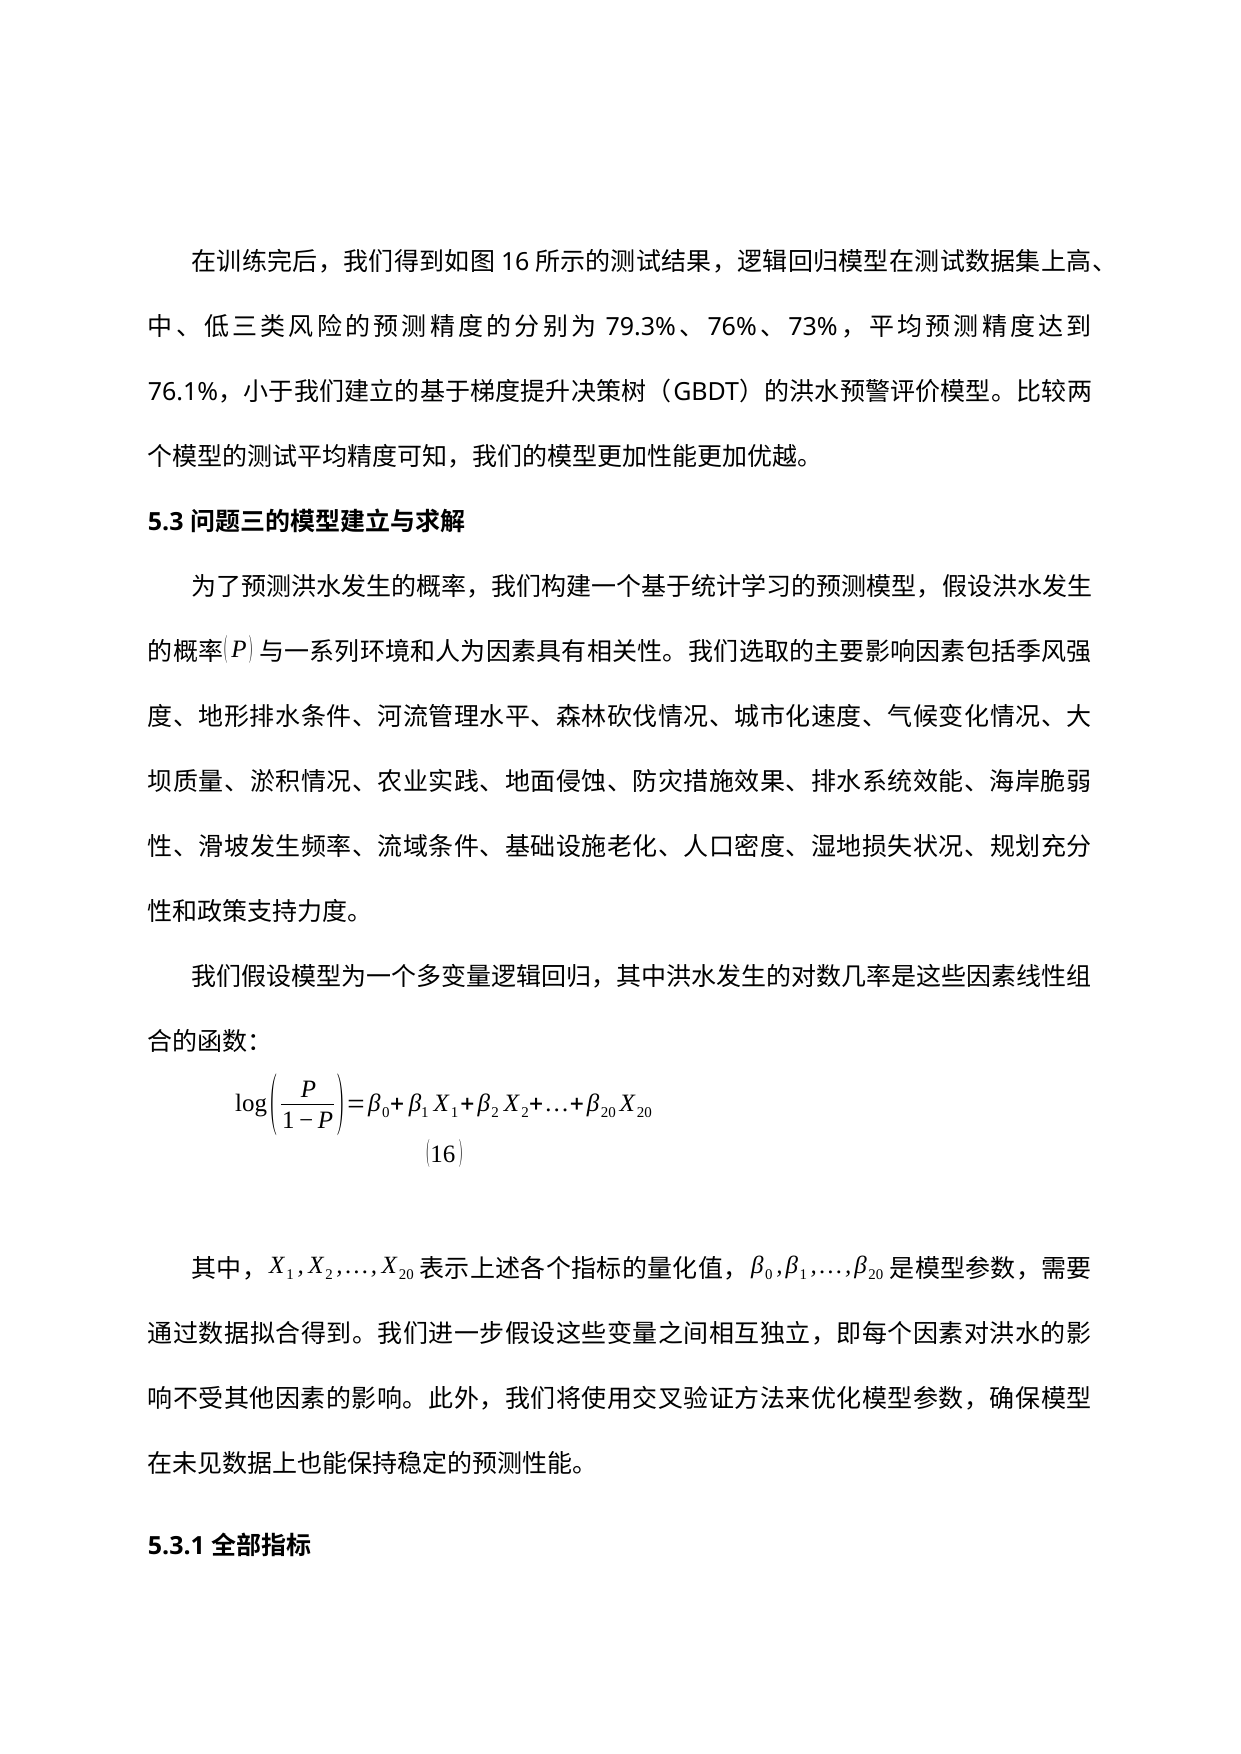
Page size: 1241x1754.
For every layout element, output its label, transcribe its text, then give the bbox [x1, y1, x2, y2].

text 5.3 问题三的模型建立与求解 [148, 487, 1092, 552]
text 5.3.1 全部指标 [148, 1511, 1092, 1576]
text 在训练完后，我们得到如图16所示的测试结果，逻辑回归模型在测试数据集上高、中、低三类风险的预测精度的分别为79.3%、76%、73%，平均预测精度达到76.1%，小于我们建立的基于梯度提升决策树（GBDT）的洪水预警评价模型。比较两个模型的测试平均精度可知，我们的模型更加性能更加优越。 [148, 227, 1092, 487]
text 为了预测洪水发生的概率，我们构建一个基于统计学习的预测模型，假设洪水发生的概率 与一系列环境和人为因素具有相关性。我们选取的主要影响因素包括季风强度、地形排水条件、河流管理水平、森林砍伐情况、城市化速度、气候变化情况、大坝质量、淤积情况、农业实践、地面侵蚀、防灾措施效果、排水系统效能、海岸脆弱性、滑坡发生频率、流域条件、基础设施老化、人口密度、湿地损失状况、规划充分性和政策支持力度。 [148, 552, 1092, 942]
text 其中， 表示上述各个指标的量化值， 是模型参数，需要通过数据拟合得到。我们进一步假设这些变量之间相互独立，即每个因素对洪水的影响不受其他因素的影响。此外，我们将使用交叉验证方法来优化模型参数，确保模型在未见数据上也能保持稳定的预测性能。 [148, 1234, 1092, 1494]
text 我们假设模型为一个多变量逻辑回归，其中洪水发生的对数几率是这些因素线性组合的函数： [148, 942, 1092, 1072]
